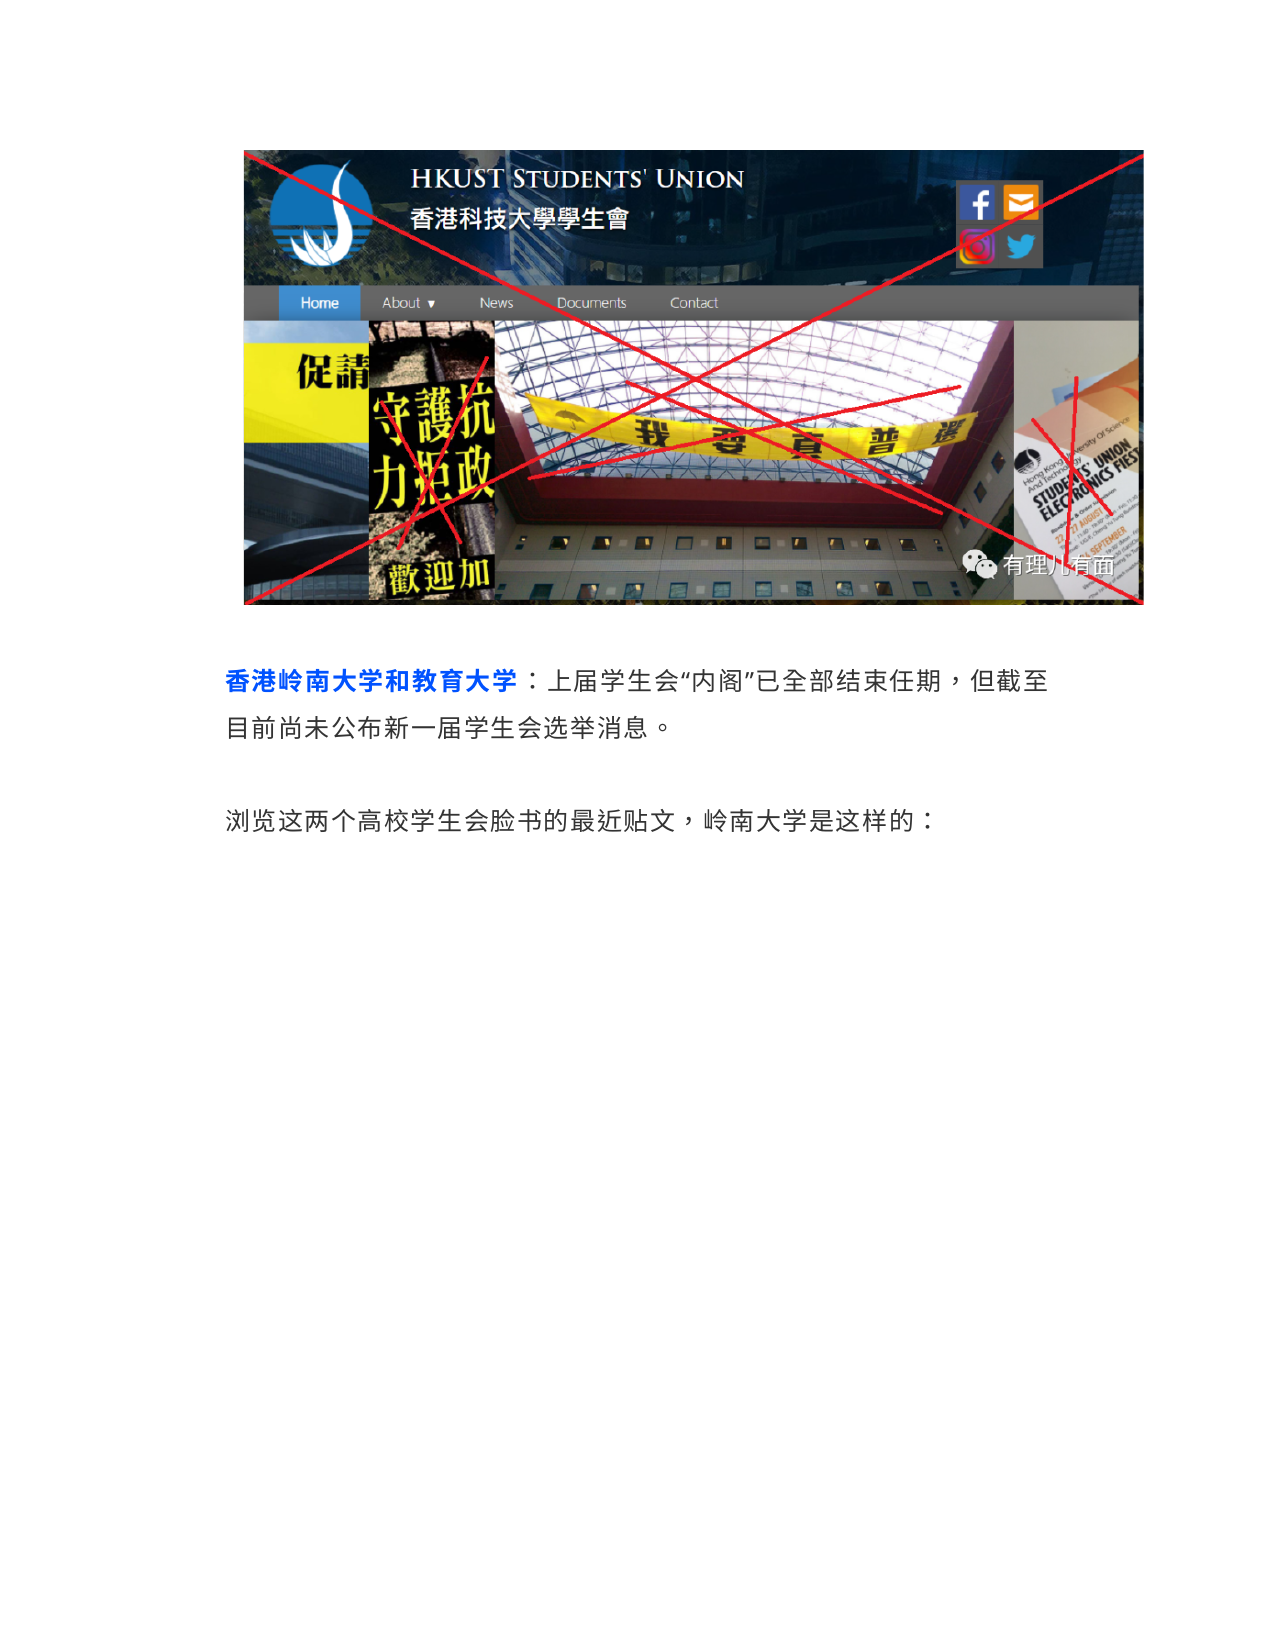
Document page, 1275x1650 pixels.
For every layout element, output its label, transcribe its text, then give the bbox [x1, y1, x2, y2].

text 浏览这两个高校学生会脸书的最近贴文，岭南大学是这样的： [225, 791, 1050, 837]
picture [243, 150, 1144, 605]
text 香港岭南大学和教育大学：上届学生会“内阁”已全部结束任期，但截至目前尚未公布新一届学生会选举消息。 [225, 651, 1050, 744]
